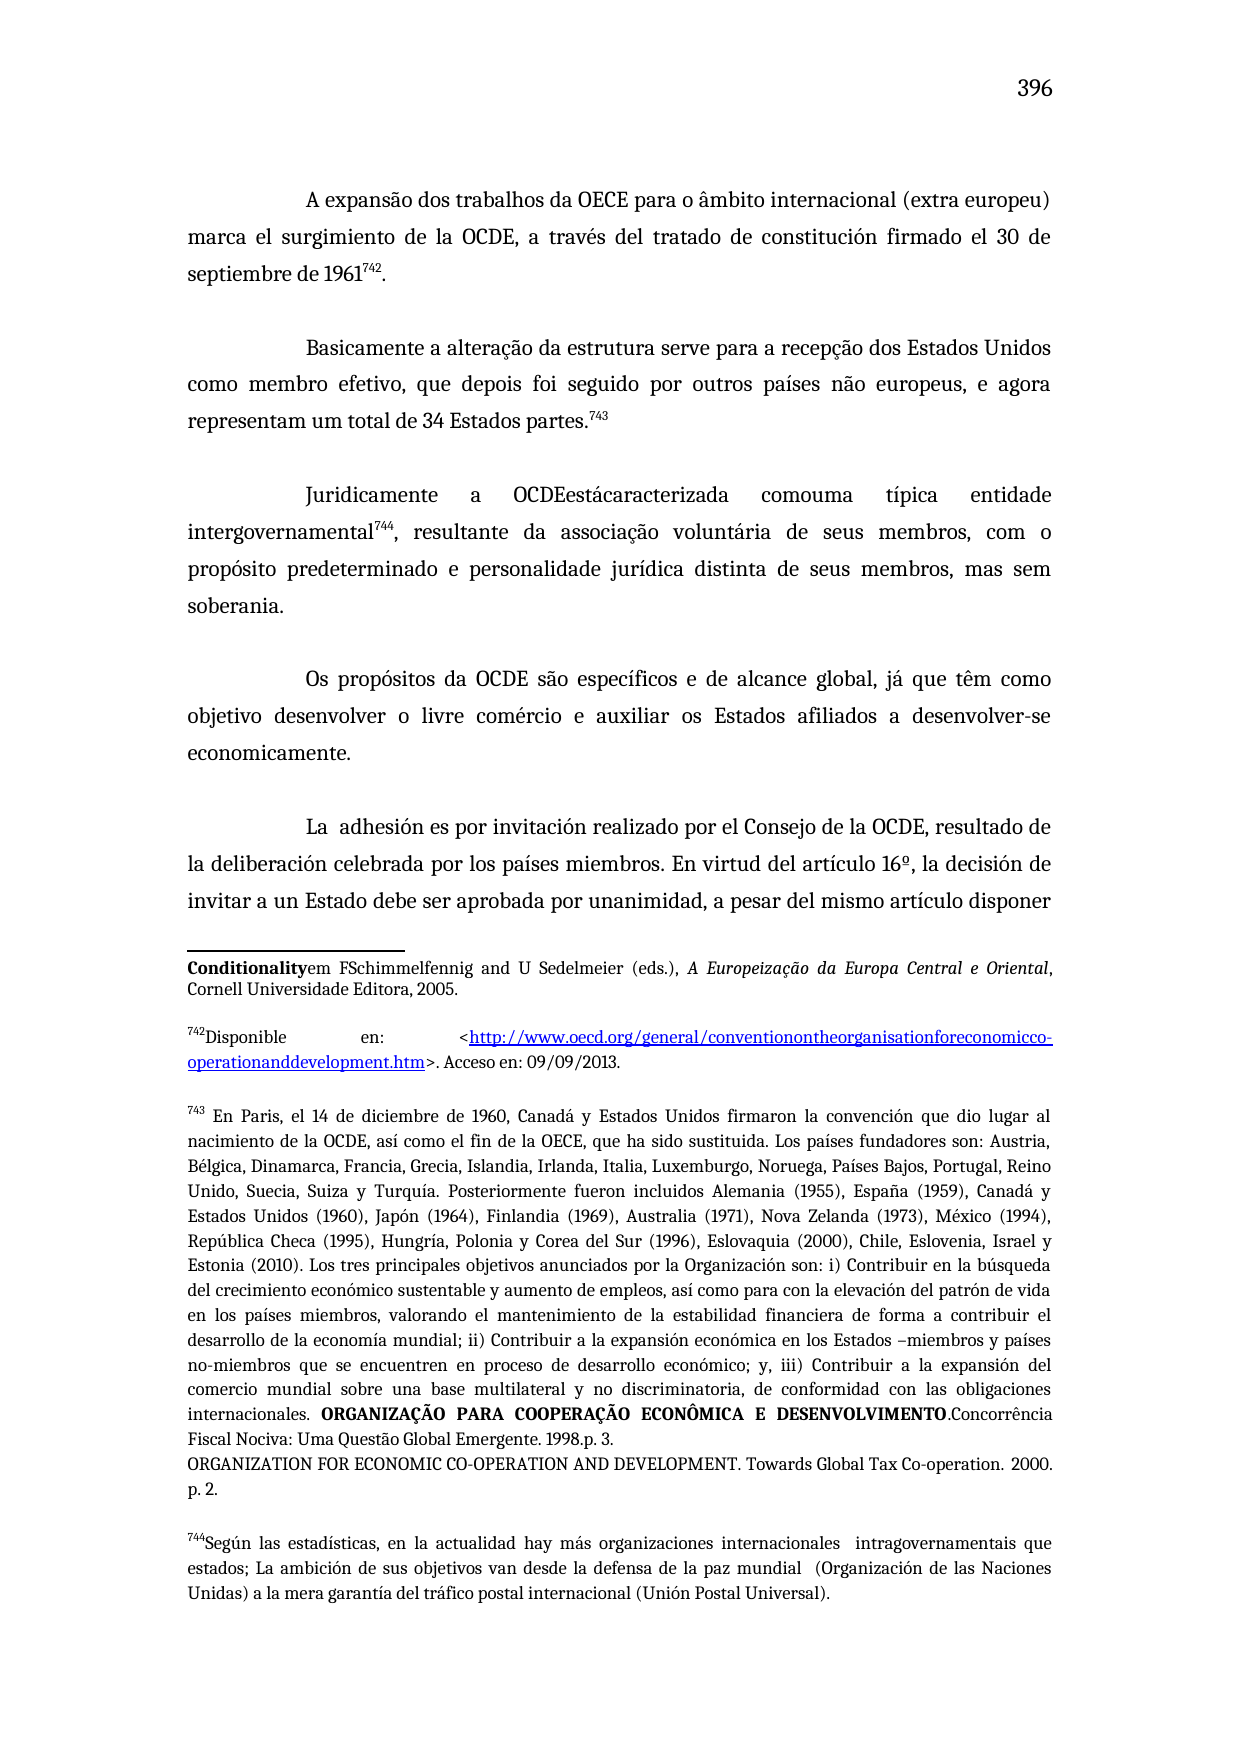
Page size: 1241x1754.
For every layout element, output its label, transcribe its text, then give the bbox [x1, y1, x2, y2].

text Juridicamente a OCDEestácaracterizada comouma típica entidade intergovernamental, resultante da associação voluntária de seus membros, com o propósito predeterminado e personalidade jurídica distinta de seus membros, mas sem soberania. [187, 482, 1053, 619]
text Os propósitos da OCDE são específicos e de alcance global, já que têm como objetivo desenvolver o livre comércio e auxiliar os Estados afiliados a desenvolver-se economicamente. [187, 666, 1053, 766]
text La adhesión es por invitación realizado por el Consejo de la OCDE, resultado de la deliberación celebrada por los países miembros. En virtud del artículo 16º, la decisión de invitar a un Estado debe ser aprobada por unanimidad, a pesar del mismo artículo disponer la posibilidad de votación preliminar que decidirá sobre la posibilidad, o no de las abstenciones en la votación para la admisión de nuevos miembros. Para la admisión de la posibilidad de la abstención, esta votación preliminar deberá aprobarse por unanimidad. [187, 814, 1053, 914]
text Basicamente a alteração da estrutura serve para a recepção dos Estados Unidos como membro efetivo, que depois foi seguido por outros países não europeus, e agora representam um total de 34 Estados partes. [187, 334, 1053, 434]
text A expansão dos trabalhos da OECE para o âmbito internacional (extra europeu) marca el surgimiento de la OCDE, a través del tratado de constitución firmado el 30 de septiembre de 1961. [187, 187, 1053, 287]
